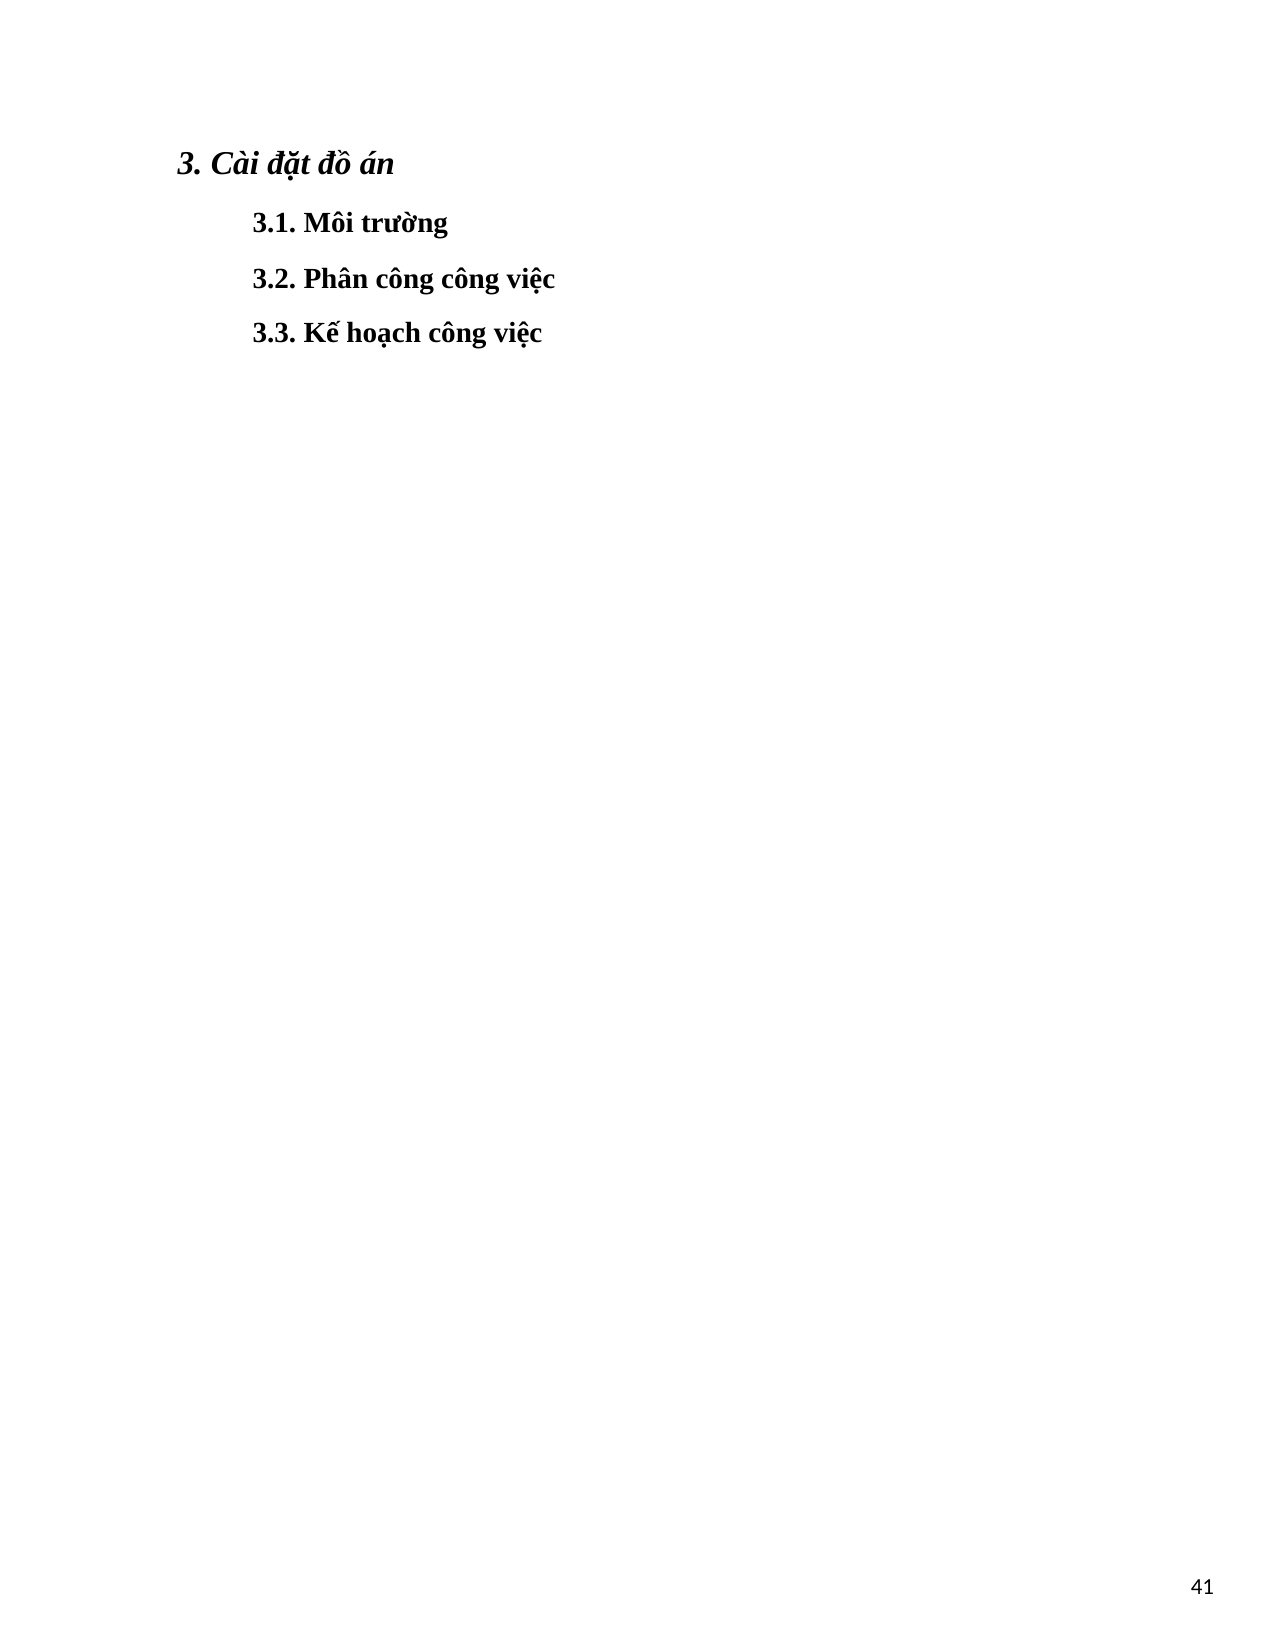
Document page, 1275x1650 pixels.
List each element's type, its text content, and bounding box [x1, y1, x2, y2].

subtitle 3.3. Kế hoạch công việc [177, 315, 1157, 349]
subtitle 3.2. Phân công công việc [177, 261, 1157, 294]
subtitle 3. Cài đặt đồ án [177, 143, 1157, 181]
subtitle 3.1. Môi trường [177, 205, 1157, 238]
